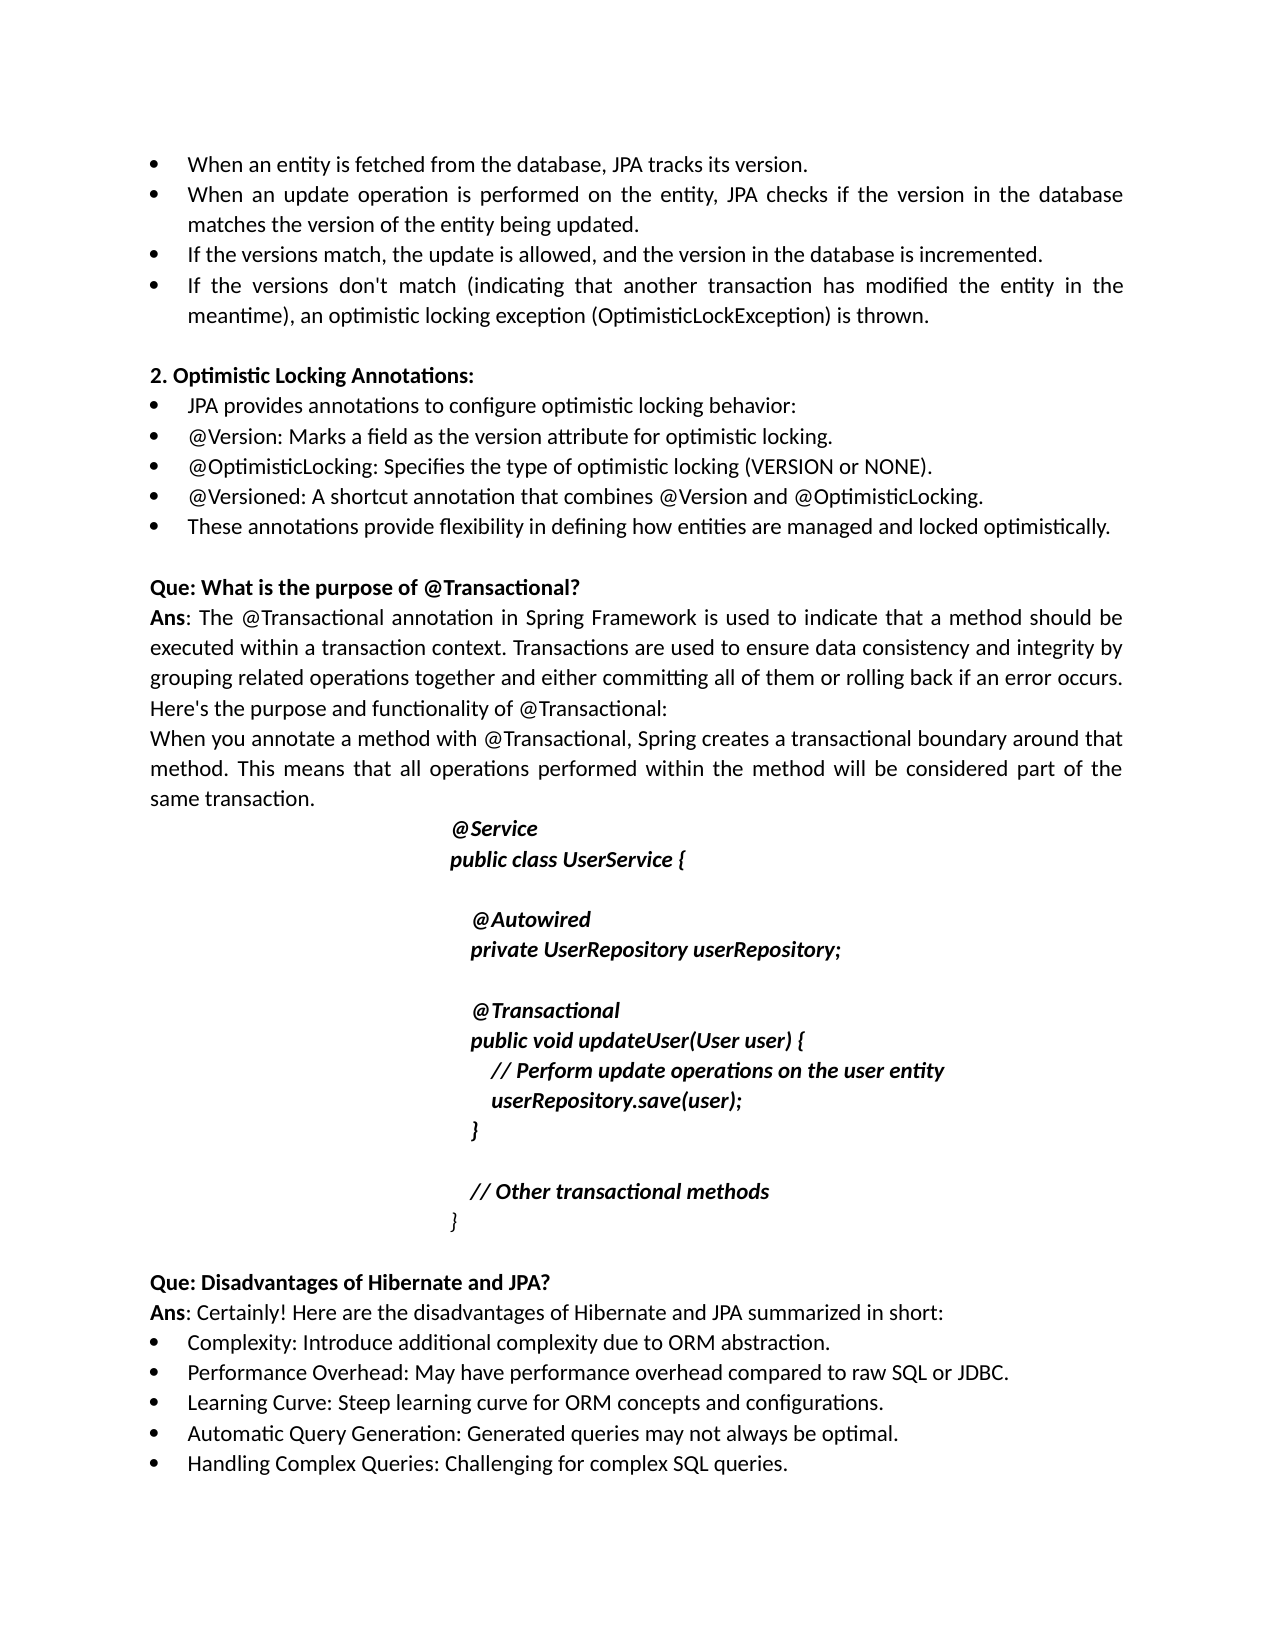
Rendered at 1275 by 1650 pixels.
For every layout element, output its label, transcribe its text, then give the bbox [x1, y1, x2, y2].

list private UserRepository userRepository; [450, 935, 1125, 963]
list JPA provides annotations to configure optimistic locking behavior: [150, 392, 1125, 420]
list Learning Curve: Steep learning curve for ORM concepts and configurations. [150, 1388, 1125, 1417]
list Handling Complex Queries: Challenging for complex SQL queries. [150, 1449, 1125, 1477]
list These annotations provide flexibility in defining how entities are managed and locked optimistically. [150, 512, 1125, 541]
list When you annotate a method with @Transactional, Spring creates a transactional boundary around that method. This means that all operations performed within the method will be considered part of the same transaction. [150, 724, 1125, 812]
list If the versions match, the update is allowed, and the version in the database is incremented. [150, 241, 1125, 269]
list @Version: Marks a field as the version attribute for optimistic locking. [150, 422, 1125, 450]
list Ans: The @Transactional annotation in Spring Framework is used to indicate that a method should be executed within a transaction context. Transactions are used to ensure data consistency and integrity by grouping related operations together and either committing all of them or rolling back if an error occurs. Here's the purpose and functionality of @Transactional: [150, 603, 1125, 722]
list @Service [450, 814, 1125, 843]
list If the versions don't match (indicating that another transaction has modified the entity in the meantime), an optimistic locking exception (OptimisticLockException) is thrown. [150, 271, 1125, 329]
list @Transactional [450, 996, 1125, 1024]
list Automatic Query Generation: Generated queries may not always be optimal. [150, 1419, 1125, 1447]
list public class UserService { [450, 845, 1125, 873]
list @Autowired [450, 905, 1125, 933]
list 2. Optimistic Locking Annotations: [150, 361, 1125, 389]
list // Perform update operations on the user entity [450, 1056, 1125, 1084]
list @OptimisticLocking: Specifies the type of optimistic locking (VERSION or NONE). [150, 452, 1125, 480]
list When an update operation is performed on the entity, JPA checks if the version in the database matches the version of the entity being updated. [150, 180, 1125, 238]
list // Other transactional methods [450, 1177, 1125, 1205]
list Que: What is the purpose of @Transactional? [150, 573, 1125, 601]
list Que: Disadvantages of Hibernate and JPA? [150, 1268, 1125, 1296]
list @Versioned: A shortcut annotation that combines @Version and @OptimisticLocking. [150, 482, 1125, 510]
list Performance Overhead: May have performance overhead compared to raw SQL or JDBC. [150, 1358, 1125, 1386]
list Ans: Certainly! Here are the disadvantages of Hibernate and JPA summarized in short: [150, 1298, 1125, 1326]
list } [450, 1117, 1125, 1145]
list Complexity: Introduce additional complexity due to ORM abstraction. [150, 1328, 1125, 1356]
list } [450, 1207, 1125, 1235]
list When an entity is fetched from the database, JPA tracks its version. [150, 150, 1125, 178]
list userRepository.save(user); [450, 1086, 1125, 1114]
list public void updateUser(User user) { [450, 1026, 1125, 1054]
